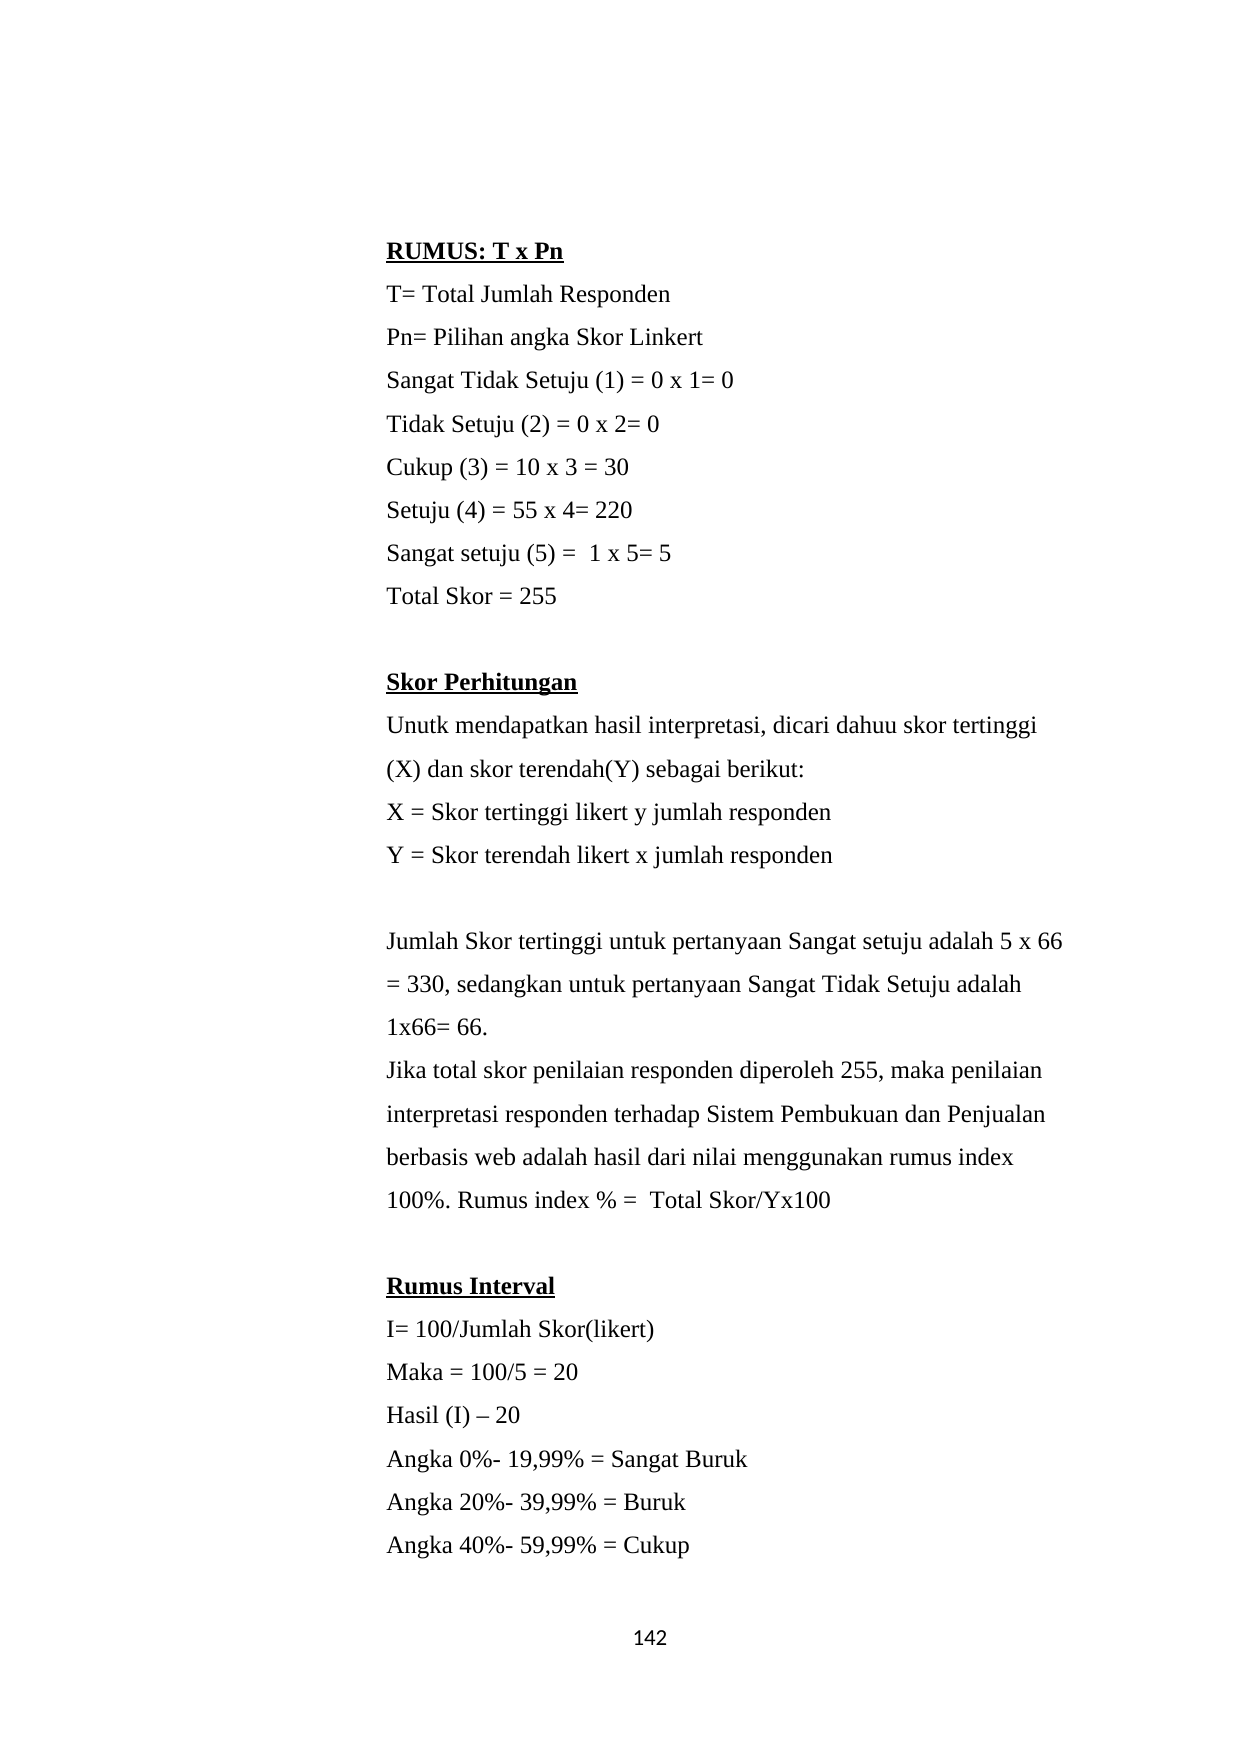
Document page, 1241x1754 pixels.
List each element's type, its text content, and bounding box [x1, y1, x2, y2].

text Tidak Setuju (2) = 0 x 2= 0 [386, 409, 1063, 437]
text Rumus Interval [386, 1271, 1063, 1300]
text Angka 40%- 59,99% = Cukup [386, 1530, 1063, 1559]
text Jika total skor penilaian responden diperoleh 255, maka penilaian interpretasi responden terhadap Sistem Pembukuan dan Penjualan berbasis web adalah hasil dari nilai menggunakan rumus index 100%. Rumus index % = Total Skor/Yx100 [386, 1056, 1063, 1214]
text Angka 20%- 39,99% = Buruk [386, 1487, 1063, 1516]
text Jumlah Skor tertinggi untuk pertanyaan Sangat setuju adalah 5 x 66 = 330, sedangkan untuk pertanyaan Sangat Tidak Setuju adalah 1x66= 66. [386, 926, 1063, 1041]
text Pn= Pilihan angka Skor Linkert [386, 322, 1063, 351]
text Sangat Tidak Setuju (1) = 0 x 1= 0 [386, 366, 1063, 394]
text X = Skor tertinggi likert y jumlah responden [386, 797, 1063, 826]
text Angka 0%- 19,99% = Sangat Buruk [386, 1444, 1063, 1472]
text Hasil (I) – 20 [386, 1401, 1063, 1429]
text RUMUS: T x Pn [386, 236, 1063, 265]
text I= 100/Jumlah Skor(likert) [386, 1314, 1063, 1343]
text Sangat setuju (5) = 1 x 5= 5 [386, 538, 1063, 567]
text Setuju (4) = 55 x 4= 220 [386, 495, 1063, 524]
text Maka = 100/5 = 20 [386, 1357, 1063, 1386]
text Y = Skor terendah likert x jumlah responden [386, 840, 1063, 869]
text Total Skor = 255 [386, 581, 1063, 610]
text Cukup (3) = 10 x 3 = 30 [386, 452, 1063, 481]
text Unutk mendapatkan hasil interpretasi, dicari dahuu skor tertinggi (X) dan skor terendah(Y) sebagai berikut: [386, 711, 1063, 782]
text Skor Perhitungan [386, 667, 1063, 696]
text T= Total Jumlah Responden [386, 279, 1063, 308]
